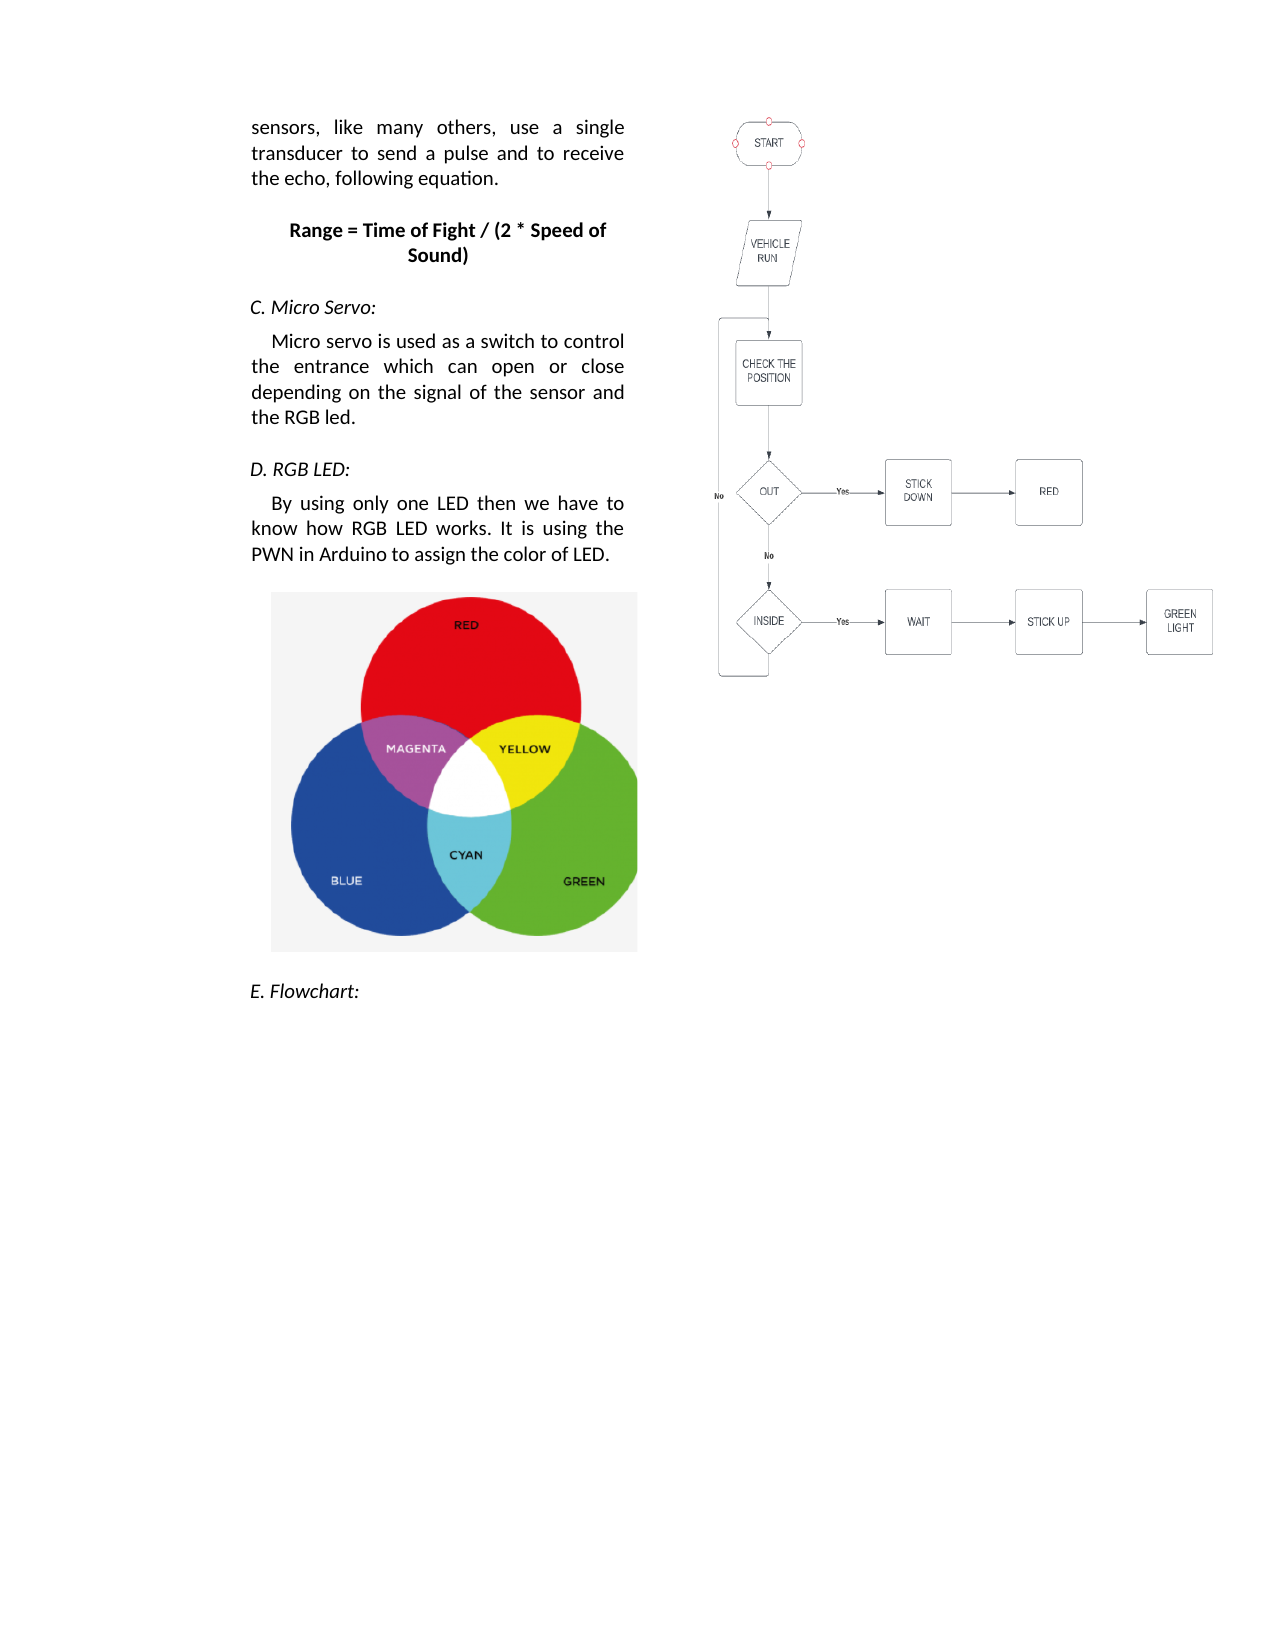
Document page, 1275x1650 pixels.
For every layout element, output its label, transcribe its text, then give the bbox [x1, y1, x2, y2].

text By using only one LED then we have to know how RGB LED works. It is using the PWN in Arduino to assign the color of LED. [251, 490, 625, 566]
picture [669, 114, 1257, 685]
subtitle C. Micro Servo: [250, 294, 625, 319]
subtitle E. Flowchart: [250, 978, 625, 1004]
subtitle D. RGB LED: [250, 456, 625, 482]
picture [271, 592, 638, 952]
text Micro servo is used as a switch to control the entrance which can open or close depending on the signal of the sensor and the RGB led. [251, 328, 625, 430]
text Range = Time of Fight / (2 * Speed of Sound) [251, 217, 625, 268]
